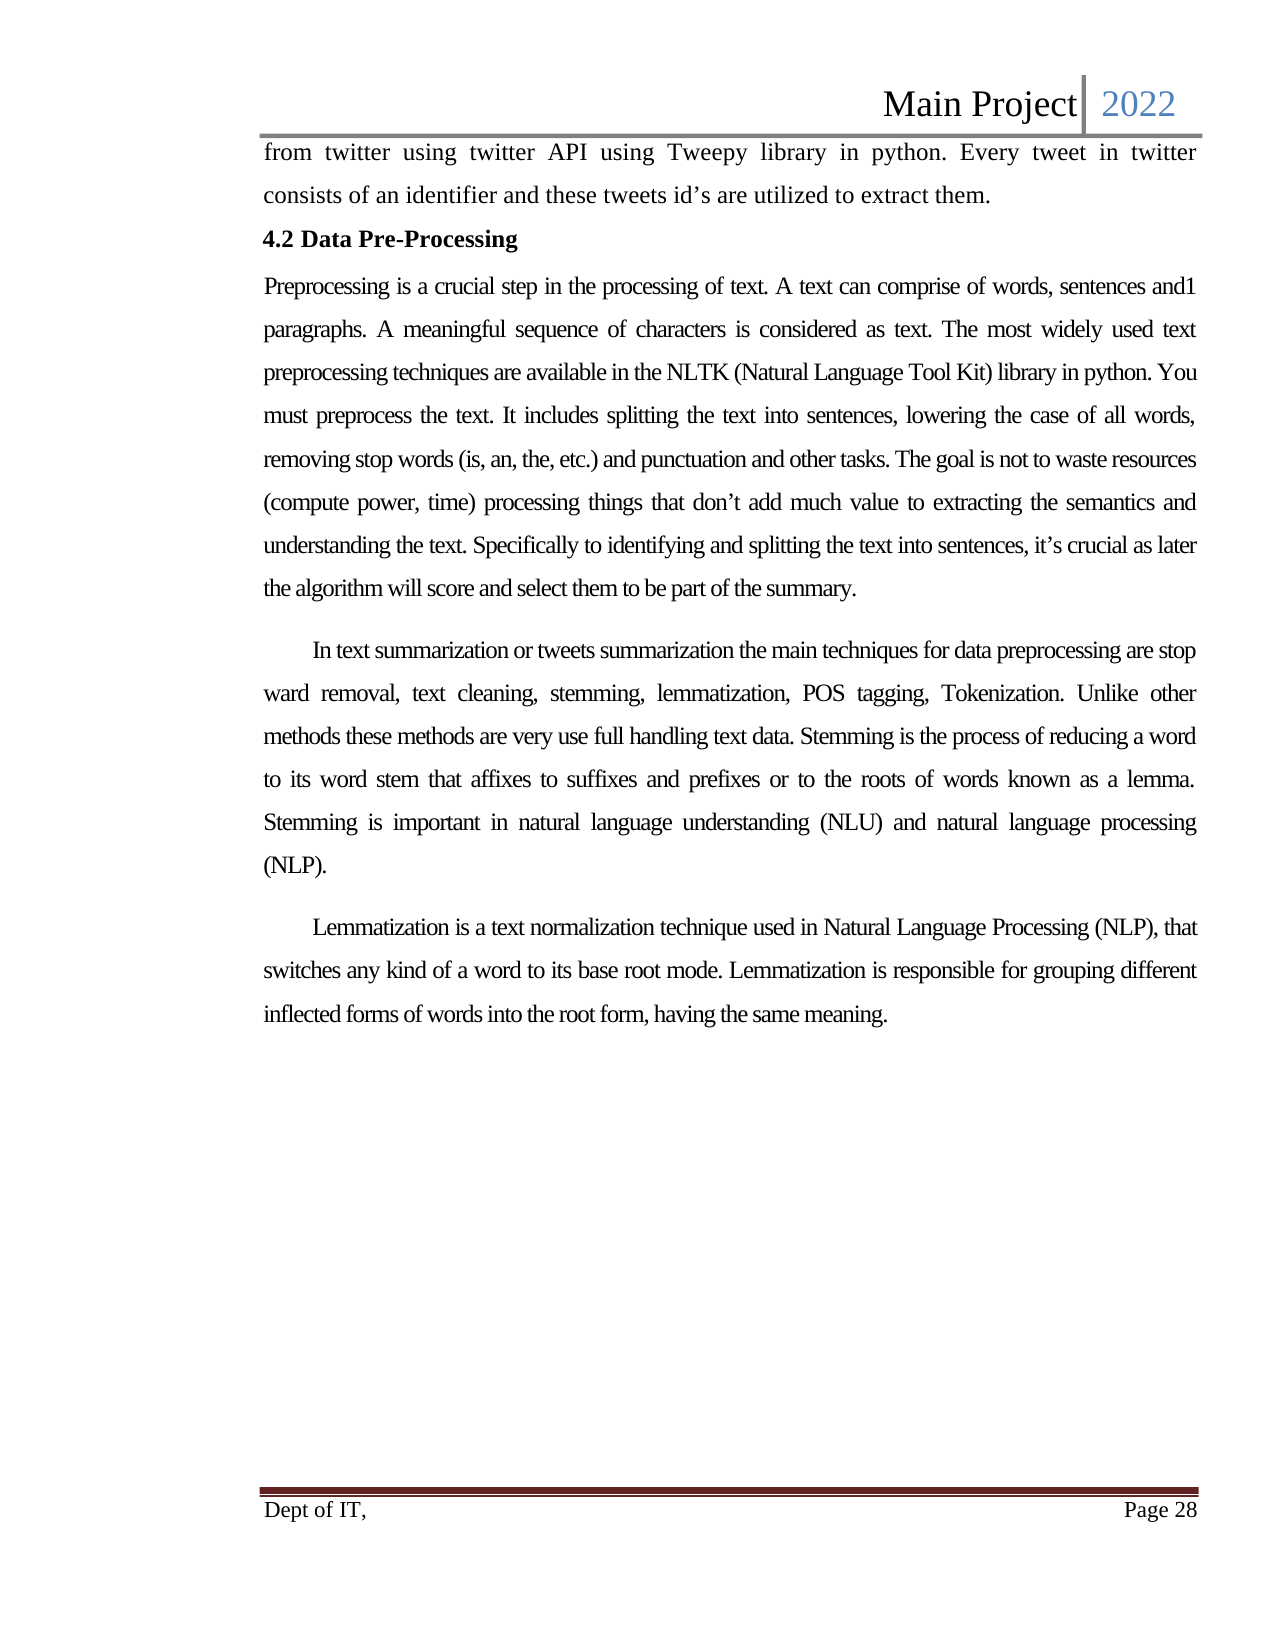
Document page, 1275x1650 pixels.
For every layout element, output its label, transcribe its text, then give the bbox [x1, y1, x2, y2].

text Lemmatization is a text normalization technique used in Natural Language Processing (NLP), that switches any kind of a word to its base root mode. Lemmatization is responsible for grouping different inflected forms of words into the root form, having the same meaning. [263, 912, 1198, 1027]
subtitle Data Pre-Processing [262, 224, 1198, 252]
text In text summarization or tweets summarization the main techniques for data preprocessing are stop ward removal, text cleaning, stemming, lemmatization, POS tagging, Tokenization. Unlike other methods these methods are very use full handling text data. Stemming is the process of reducing a word to its word stem that affixes to suffixes and prefixes or to the roots of words known as a lemma. Stemming is important in natural language understanding (NLU) and natural language processing (NLP). [263, 635, 1198, 879]
text Preprocessing is a crucial step in the processing of text. A text can comprise of words, sentences and1 paragraphs. A meaningful sequence of characters is considered as text. The most widely used text preprocessing techniques are available in the NLTK (Natural Language Tool Kit) library in python. You must preprocess the text. It includes splitting the text into sentences, lowering the case of all words, removing stop words (is, an, the, etc.) and punctuation and other tasks. The goal is not to waste resources (compute power, time) processing things that don’t add much value to extracting the semantics and understanding the text. Specifically to identifying and splitting the text into sentences, it’s crucial as later the algorithm will score and select them to be part of the summary. [263, 271, 1198, 602]
text from twitter using twitter API using Tweepy library in python. Every tweet in twitter consists of an identifier and these tweets id’s are utilized to extract them. [263, 137, 1198, 209]
